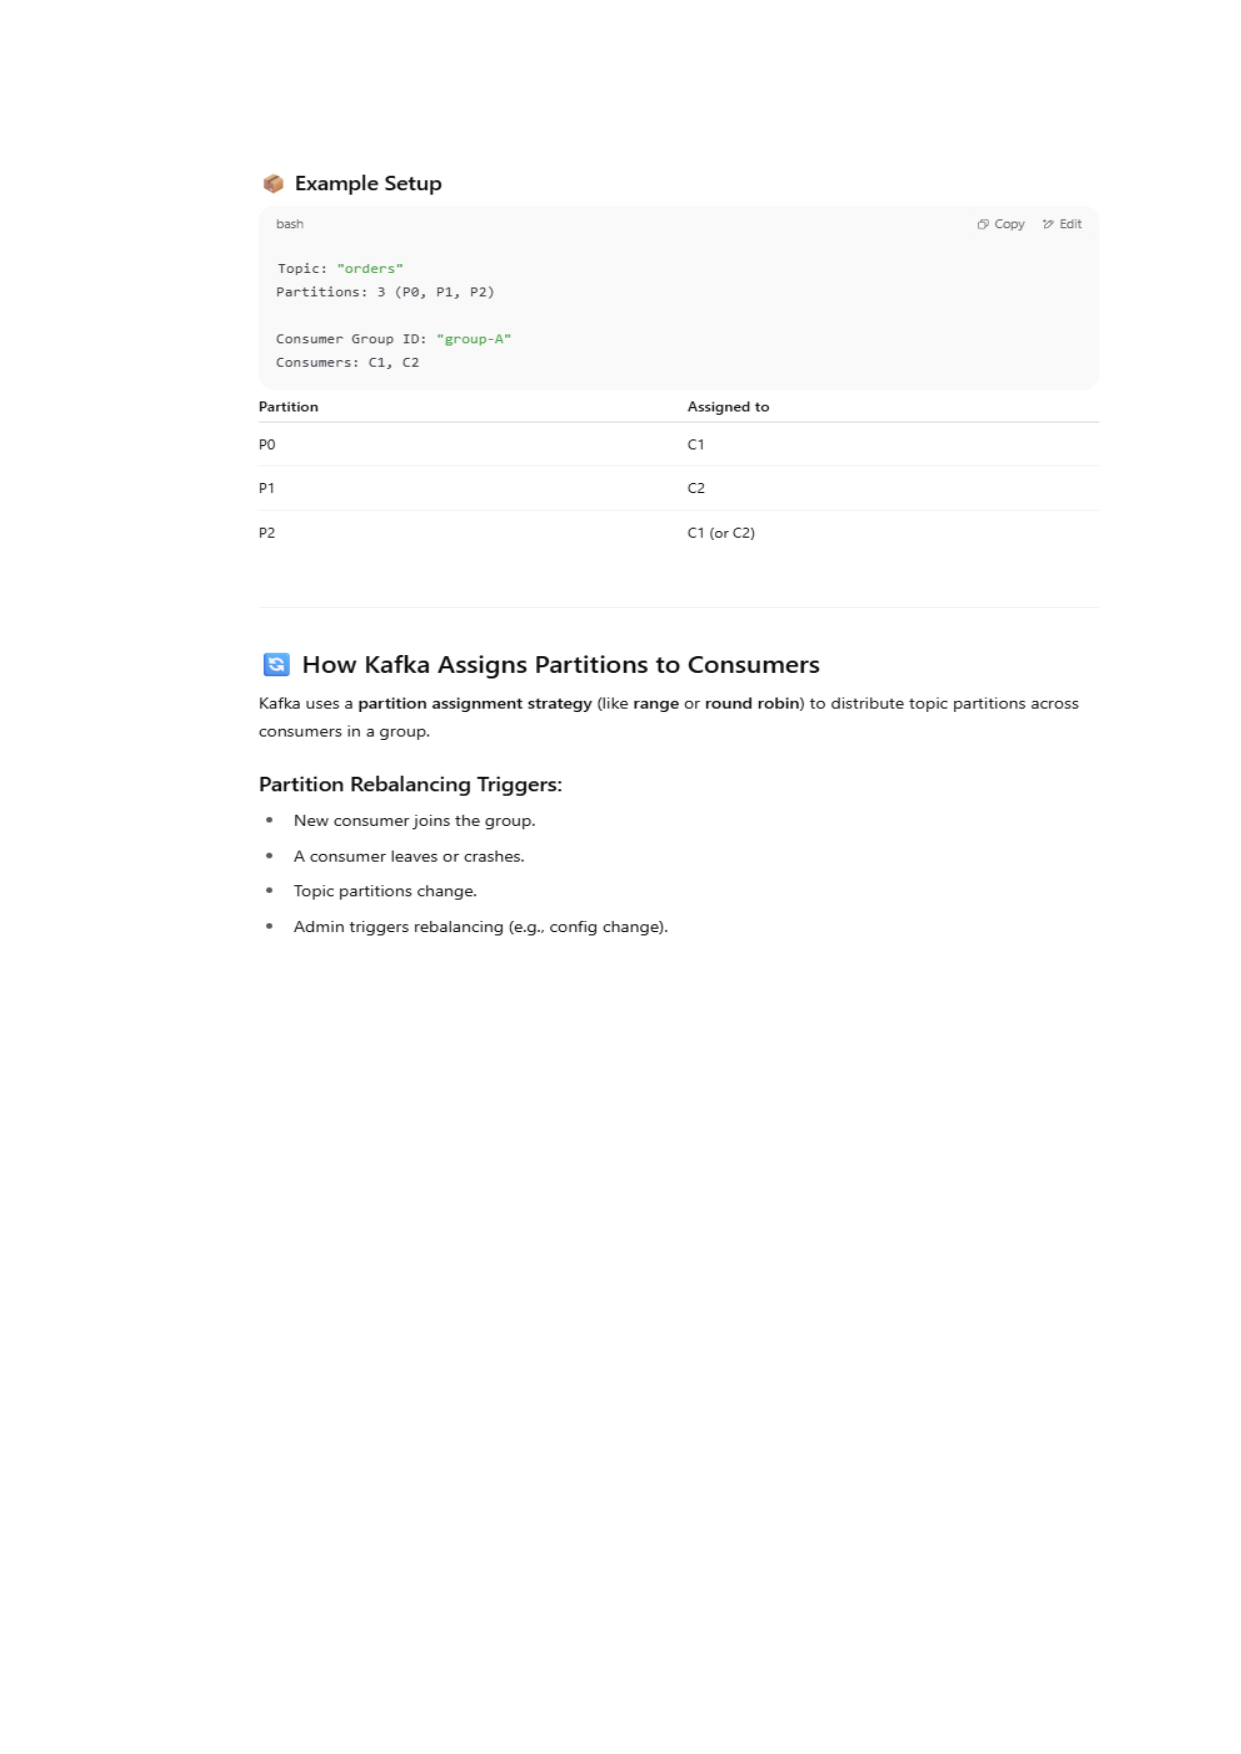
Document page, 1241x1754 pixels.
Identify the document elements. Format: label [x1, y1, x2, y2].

picture [225, 150, 1103, 950]
